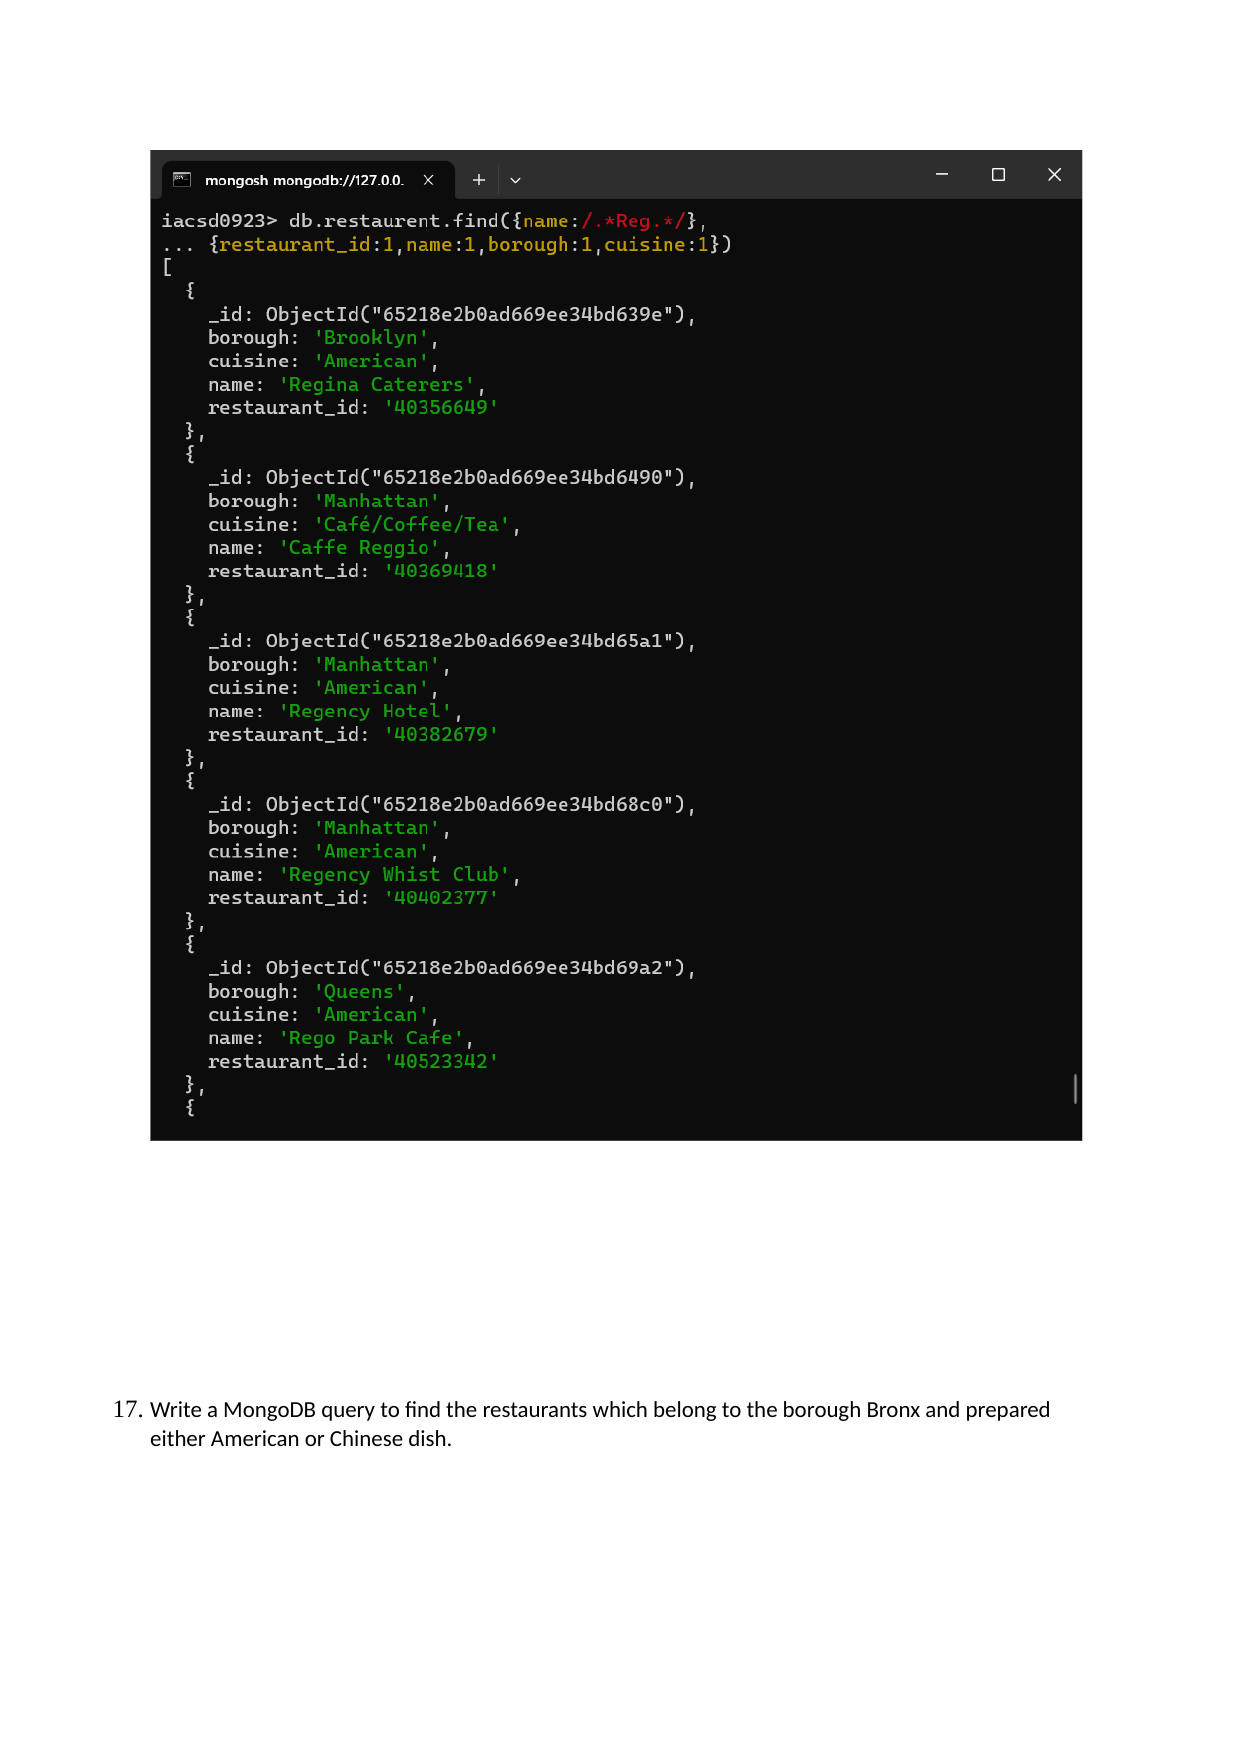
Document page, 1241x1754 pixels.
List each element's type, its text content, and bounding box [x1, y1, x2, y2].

list Write a MongoDB query to find the restaurants which belong to the borough Bronx and prepared either American or Chinese dish. [112, 1394, 1090, 1452]
picture [150, 150, 1083, 1141]
